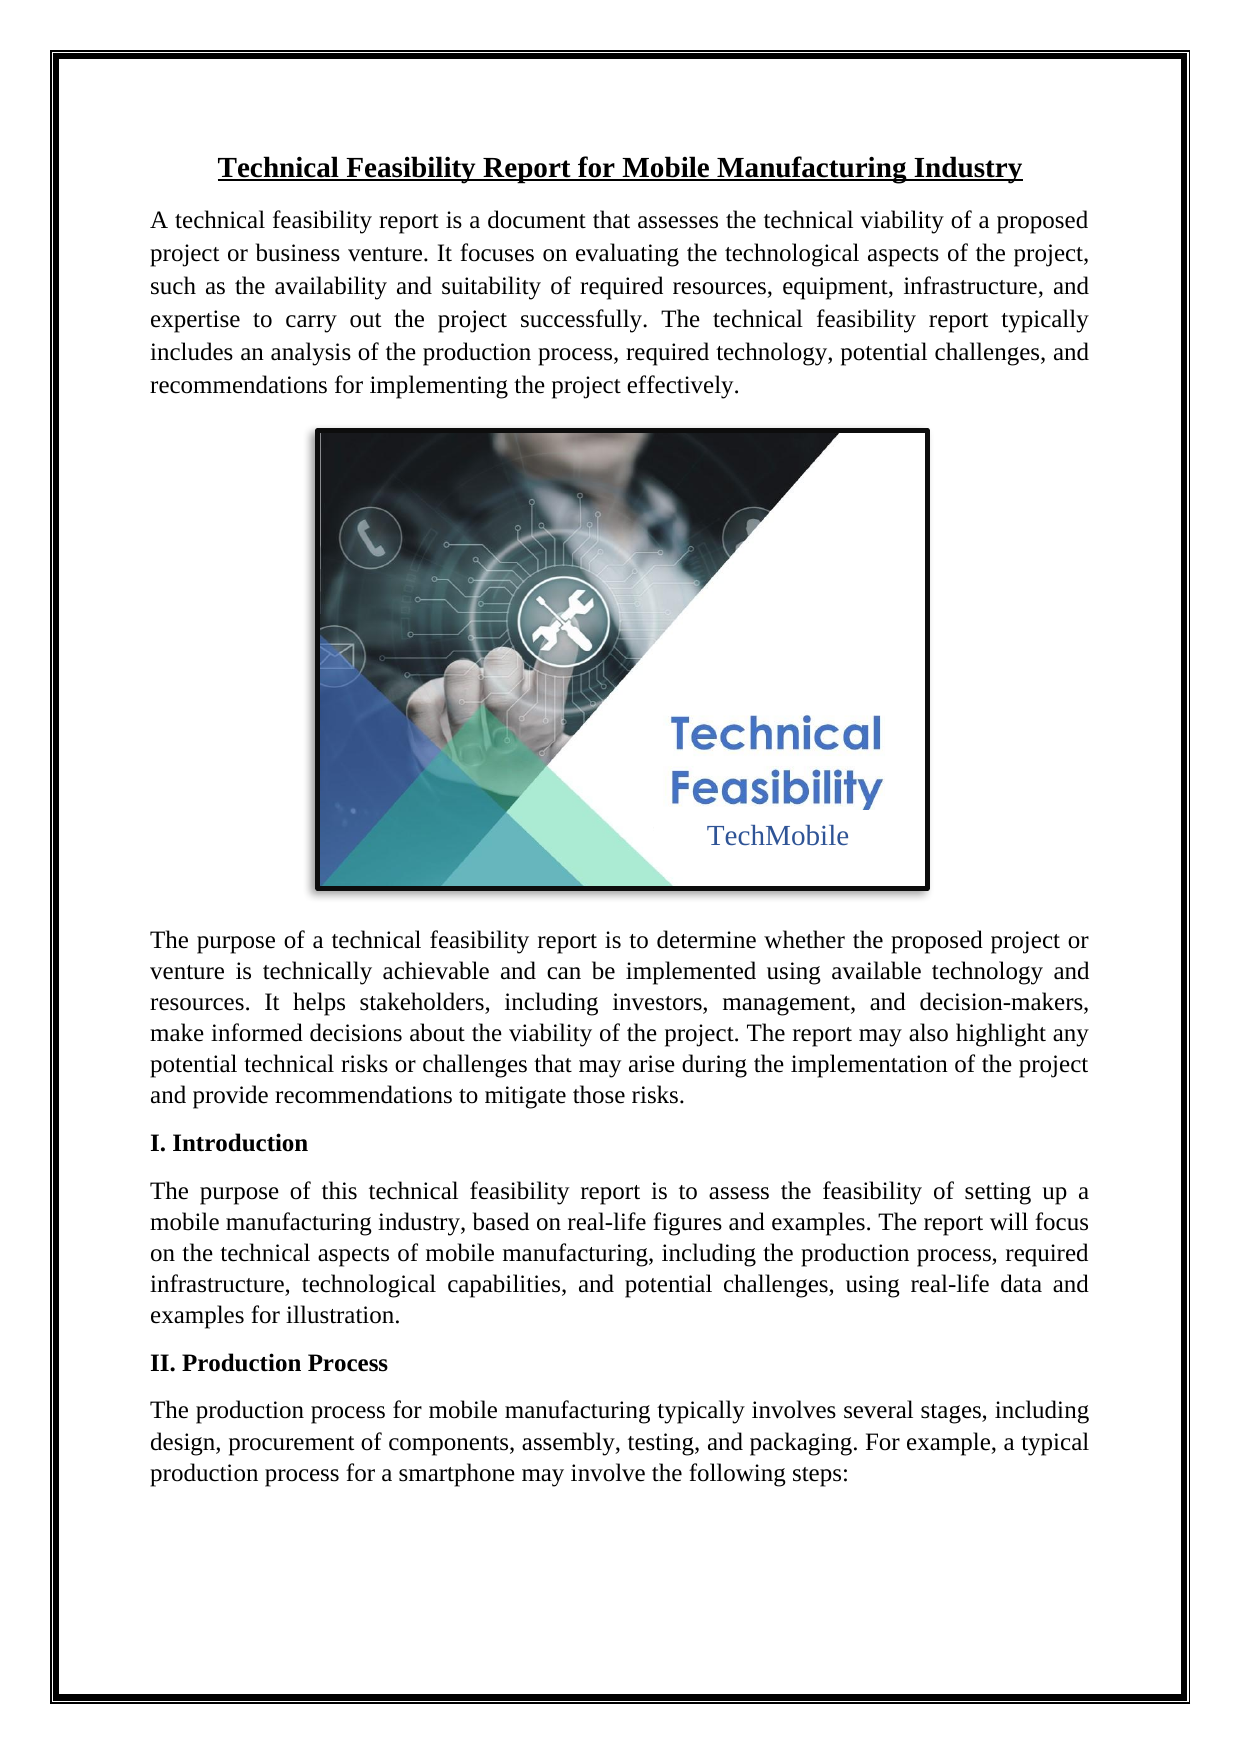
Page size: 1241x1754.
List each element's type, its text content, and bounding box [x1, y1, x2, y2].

text Technical Feasibility Report for Mobile Manufacturing Industry [150, 150, 1090, 183]
text The purpose of a technical feasibility report is to determine whether the proposed project or venture is technically achievable and can be implemented using available technology and resources. It helps stakeholders, including investors, management, and decision-makers, make informed decisions about the viability of the project. The report may also highlight any potential technical risks or challenges that may arise during the implementation of the project and provide recommendations to mitigate those risks. [150, 925, 1090, 1109]
picture [320, 433, 925, 886]
text I. Introduction [150, 1128, 1090, 1157]
text The purpose of this technical feasibility report is to assess the feasibility of setting up a mobile manufacturing industry, based on real-life figures and examples. The report will focus on the technical aspects of mobile manufacturing, including the production process, required infrastructure, technological capabilities, and potential challenges, using real-life data and examples for illustration. [150, 1176, 1090, 1329]
text II. Production Process [150, 1348, 1090, 1377]
text A technical feasibility report is a document that assesses the technical viability of a proposed project or business venture. It focuses on evaluating the technological aspects of the project, such as the availability and suitability of required resources, equipment, infrastructure, and expertise to carry out the project successfully. The technical feasibility report typically includes an analysis of the production process, required technology, potential challenges, and recommendations for implementing the project effectively. [150, 205, 1090, 399]
text The production process for mobile manufacturing typically involves several stages, including design, procurement of components, assembly, testing, and packaging. For example, a typical production process for a smartphone may involve the following steps: [150, 1396, 1090, 1486]
